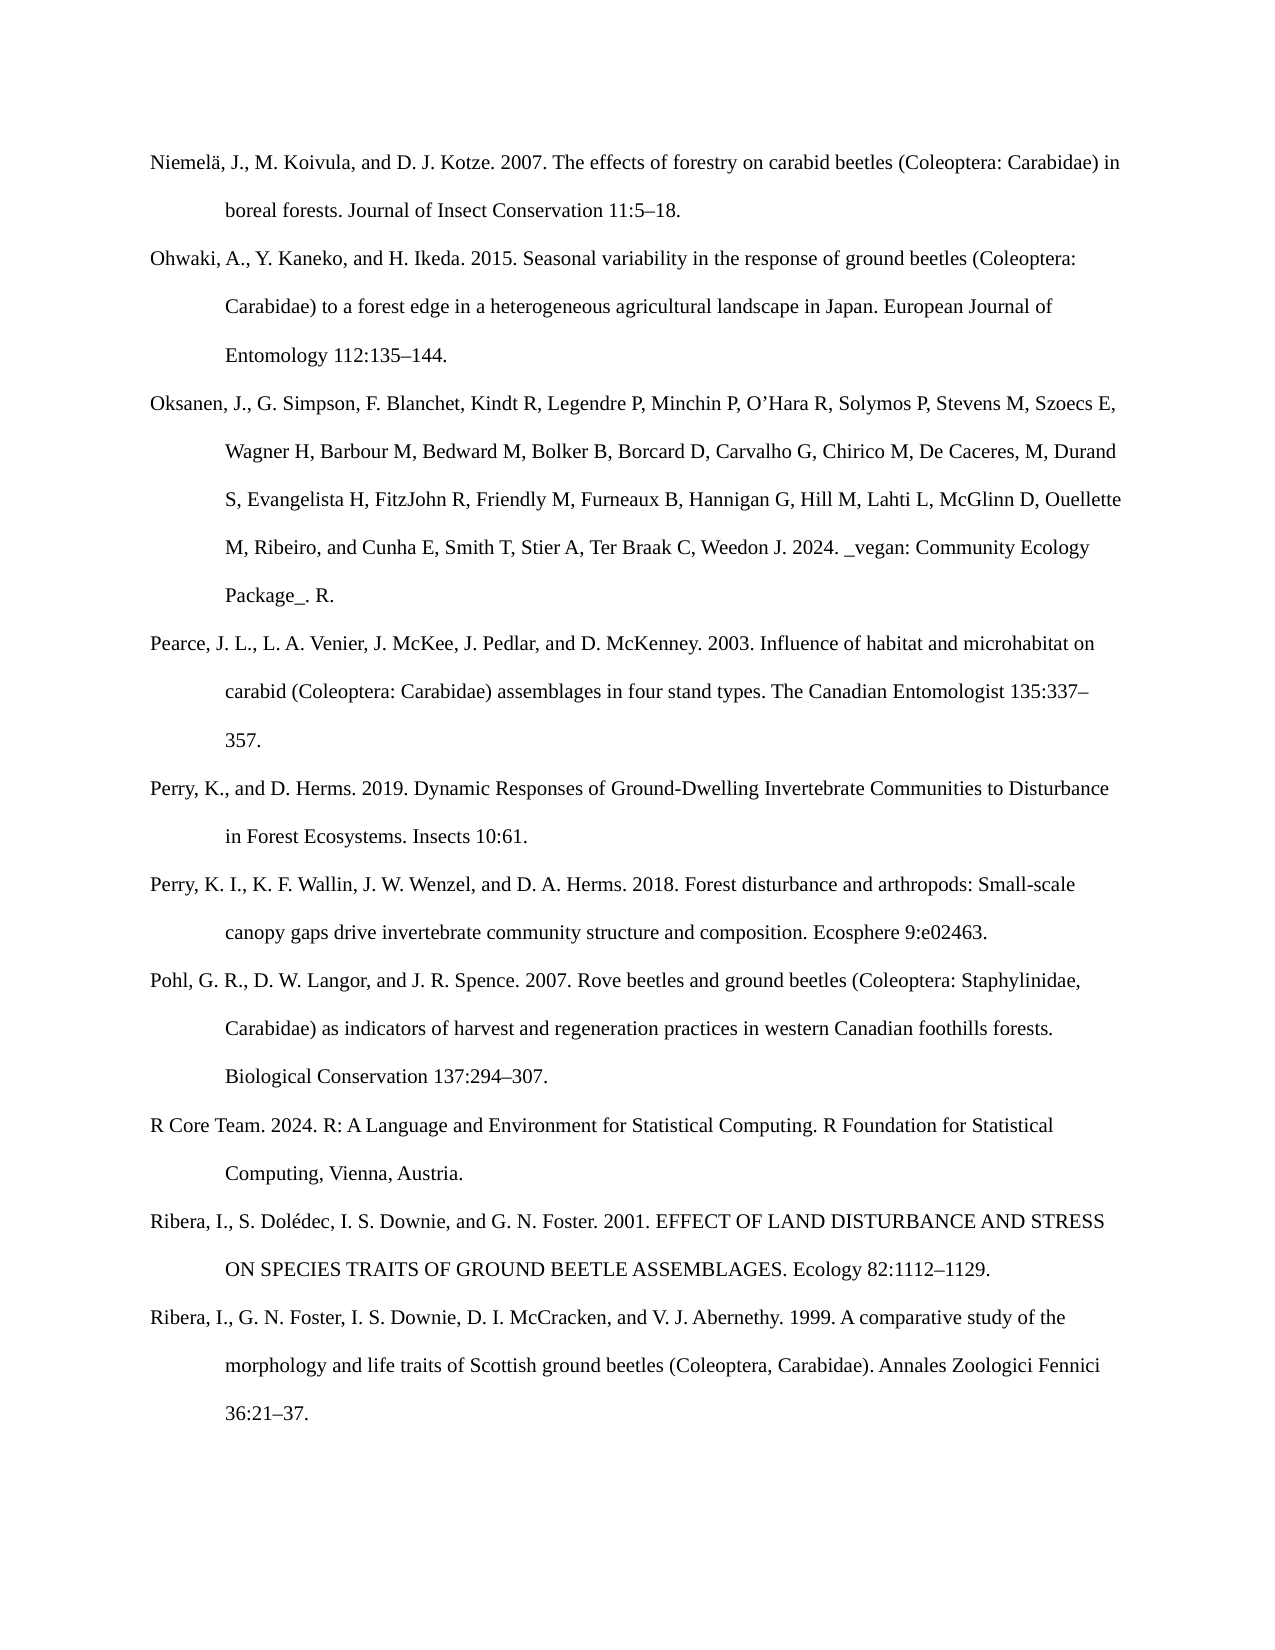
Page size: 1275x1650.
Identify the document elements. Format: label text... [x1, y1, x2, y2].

text Perry, K. I., K. F. Wallin, J. W. Wenzel, and D. A. Herms. 2018. Forest disturbance and arthropods: Small‐scale canopy gaps drive invertebrate community structure and composition. Ecosphere 9:e02463. [150, 872, 1125, 944]
text Niemelä, J., M. Koivula, and D. J. Kotze. 2007. The effects of forestry on carabid beetles (Coleoptera: Carabidae) in boreal forests. Journal of Insect Conservation 11:5–18. [150, 150, 1125, 222]
text Pohl, G. R., D. W. Langor, and J. R. Spence. 2007. Rove beetles and ground beetles (Coleoptera: Staphylinidae, Carabidae) as indicators of harvest and regeneration practices in western Canadian foothills forests. Biological Conservation 137:294–307. [150, 968, 1125, 1088]
text Pearce, J. L., L. A. Venier, J. McKee, J. Pedlar, and D. McKenney. 2003. Influence of habitat and microhabitat on carabid (Coleoptera: Carabidae) assemblages in four stand types. The Canadian Entomologist 135:337–357. [150, 631, 1125, 752]
text Ribera, I., G. N. Foster, I. S. Downie, D. I. McCracken, and V. J. Abernethy. 1999. A comparative study of the morphology and life traits of Scottish ground beetles (Coleoptera, Carabidae). Annales Zoologici Fennici 36:21–37. [150, 1305, 1125, 1425]
text R Core Team. 2024. R: A Language and Environment for Statistical Computing. R Foundation for Statistical Computing, Vienna, Austria. [150, 1112, 1125, 1185]
text Perry, K., and D. Herms. 2019. Dynamic Responses of Ground-Dwelling Invertebrate Communities to Disturbance in Forest Ecosystems. Insects 10:61. [150, 776, 1125, 848]
text Ohwaki, A., Y. Kaneko, and H. Ikeda. 2015. Seasonal variability in the response of ground beetles (Coleoptera: Carabidae) to a forest edge in a heterogeneous agricultural landscape in Japan. European Journal of Entomology 112:135–144. [150, 246, 1125, 367]
text Oksanen, J., G. Simpson, F. Blanchet, Kindt R, Legendre P, Minchin P, O’Hara R, Solymos P, Stevens M, Szoecs E, Wagner H, Barbour M, Bedward M, Bolker B, Borcard D, Carvalho G, Chirico M, De Caceres, M, Durand S, Evangelista H, FitzJohn R, Friendly M, Furneaux B, Hannigan G, Hill M, Lahti L, McGlinn D, Ouellette M, Ribeiro, and Cunha E, Smith T, Stier A, Ter Braak C, Weedon J. 2024. _vegan: Community Ecology Package_. R. [150, 391, 1125, 607]
text Ribera, I., S. Dolédec, I. S. Downie, and G. N. Foster. 2001. EFFECT OF LAND DISTURBANCE AND STRESS ON SPECIES TRAITS OF GROUND BEETLE ASSEMBLAGES. Ecology 82:1112–1129. [150, 1209, 1125, 1281]
